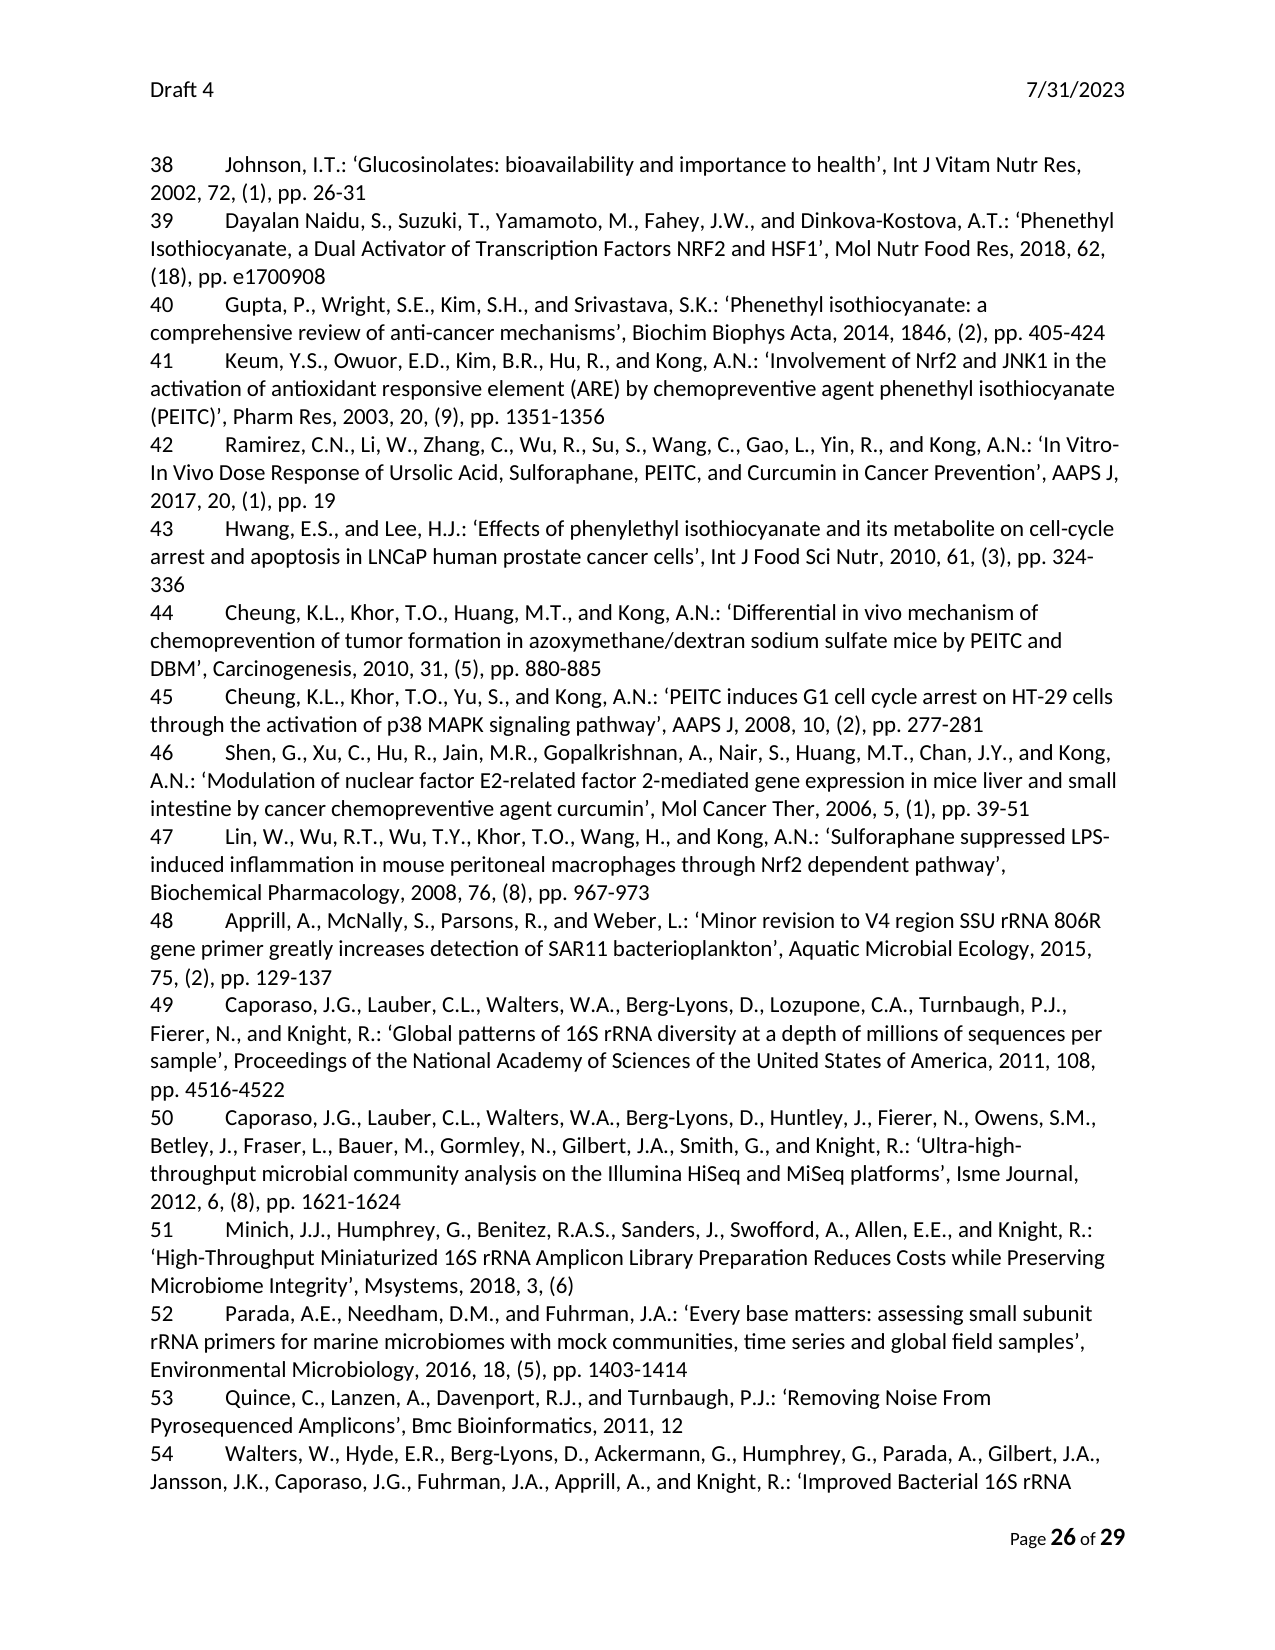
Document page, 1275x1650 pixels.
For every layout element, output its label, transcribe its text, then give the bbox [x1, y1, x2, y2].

text 41 Keum, Y.S., Owuor, E.D., Kim, B.R., Hu, R., and Kong, A.N.: ‘Involvement of Nrf2 and JNK1 in the activation of antioxidant responsive element (ARE) by chemopreventive agent phenethyl isothiocyanate (PEITC)’, Pharm Res, 2003, 20, (9), pp. 1351-1356 [150, 346, 1125, 430]
text 51 Minich, J.J., Humphrey, G., Benitez, R.A.S., Sanders, J., Swofford, A., Allen, E.E., and Knight, R.: ‘High-Throughput Miniaturized 16S rRNA Amplicon Library Preparation Reduces Costs while Preserving Microbiome Integrity’, Msystems, 2018, 3, (6) [150, 1215, 1125, 1299]
text 47 Lin, W., Wu, R.T., Wu, T.Y., Khor, T.O., Wang, H., and Kong, A.N.: ‘Sulforaphane suppressed LPS-induced inflammation in mouse peritoneal macrophages through Nrf2 dependent pathway’, Biochemical Pharmacology, 2008, 76, (8), pp. 967-973 [150, 822, 1125, 907]
text 42 Ramirez, C.N., Li, W., Zhang, C., Wu, R., Su, S., Wang, C., Gao, L., Yin, R., and Kong, A.N.: ‘In Vitro-In Vivo Dose Response of Ursolic Acid, Sulforaphane, PEITC, and Curcumin in Cancer Prevention’, AAPS J, 2017, 20, (1), pp. 19 [150, 430, 1125, 514]
text 38 Johnson, I.T.: ‘Glucosinolates: bioavailability and importance to health’, Int J Vitam Nutr Res, 2002, 72, (1), pp. 26-31 [150, 150, 1125, 206]
text 52 Parada, A.E., Needham, D.M., and Fuhrman, J.A.: ‘Every base matters: assessing small subunit rRNA primers for marine microbiomes with mock communities, time series and global field samples’, Environmental Microbiology, 2016, 18, (5), pp. 1403-1414 [150, 1299, 1125, 1383]
text 40 Gupta, P., Wright, S.E., Kim, S.H., and Srivastava, S.K.: ‘Phenethyl isothiocyanate: a comprehensive review of anti-cancer mechanisms’, Biochim Biophys Acta, 2014, 1846, (2), pp. 405-424 [150, 290, 1125, 346]
text 43 Hwang, E.S., and Lee, H.J.: ‘Effects of phenylethyl isothiocyanate and its metabolite on cell-cycle arrest and apoptosis in LNCaP human prostate cancer cells’, Int J Food Sci Nutr, 2010, 61, (3), pp. 324-336 [150, 514, 1125, 598]
text 44 Cheung, K.L., Khor, T.O., Huang, M.T., and Kong, A.N.: ‘Differential in vivo mechanism of chemoprevention of tumor formation in azoxymethane/dextran sodium sulfate mice by PEITC and DBM’, Carcinogenesis, 2010, 31, (5), pp. 880-885 [150, 598, 1125, 682]
text 49 Caporaso, J.G., Lauber, C.L., Walters, W.A., Berg-Lyons, D., Lozupone, C.A., Turnbaugh, P.J., Fierer, N., and Knight, R.: ‘Global patterns of 16S rRNA diversity at a depth of millions of sequences per sample’, Proceedings of the National Academy of Sciences of the United States of America, 2011, 108, pp. 4516-4522 [150, 991, 1125, 1103]
text 39 Dayalan Naidu, S., Suzuki, T., Yamamoto, M., Fahey, J.W., and Dinkova-Kostova, A.T.: ‘Phenethyl Isothiocyanate, a Dual Activator of Transcription Factors NRF2 and HSF1’, Mol Nutr Food Res, 2018, 62, (18), pp. e1700908 [150, 206, 1125, 290]
text 45 Cheung, K.L., Khor, T.O., Yu, S., and Kong, A.N.: ‘PEITC induces G1 cell cycle arrest on HT-29 cells through the activation of p38 MAPK signaling pathway’, AAPS J, 2008, 10, (2), pp. 277-281 [150, 682, 1125, 738]
text 53 Quince, C., Lanzen, A., Davenport, R.J., and Turnbaugh, P.J.: ‘Removing Noise From Pyrosequenced Amplicons’, Bmc Bioinformatics, 2011, 12 [150, 1383, 1125, 1439]
text 46 Shen, G., Xu, C., Hu, R., Jain, M.R., Gopalkrishnan, A., Nair, S., Huang, M.T., Chan, J.Y., and Kong, A.N.: ‘Modulation of nuclear factor E2-related factor 2-mediated gene expression in mice liver and small intestine by cancer chemopreventive agent curcumin’, Mol Cancer Ther, 2006, 5, (1), pp. 39-51 [150, 738, 1125, 822]
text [150, 1439, 1125, 1495]
text 48 Apprill, A., McNally, S., Parsons, R., and Weber, L.: ‘Minor revision to V4 region SSU rRNA 806R gene primer greatly increases detection of SAR11 bacterioplankton’, Aquatic Microbial Ecology, 2015, 75, (2), pp. 129-137 [150, 907, 1125, 991]
text 50 Caporaso, J.G., Lauber, C.L., Walters, W.A., Berg-Lyons, D., Huntley, J., Fierer, N., Owens, S.M., Betley, J., Fraser, L., Bauer, M., Gormley, N., Gilbert, J.A., Smith, G., and Knight, R.: ‘Ultra-high-throughput microbial community analysis on the Illumina HiSeq and MiSeq platforms’, Isme Journal, 2012, 6, (8), pp. 1621-1624 [150, 1103, 1125, 1215]
